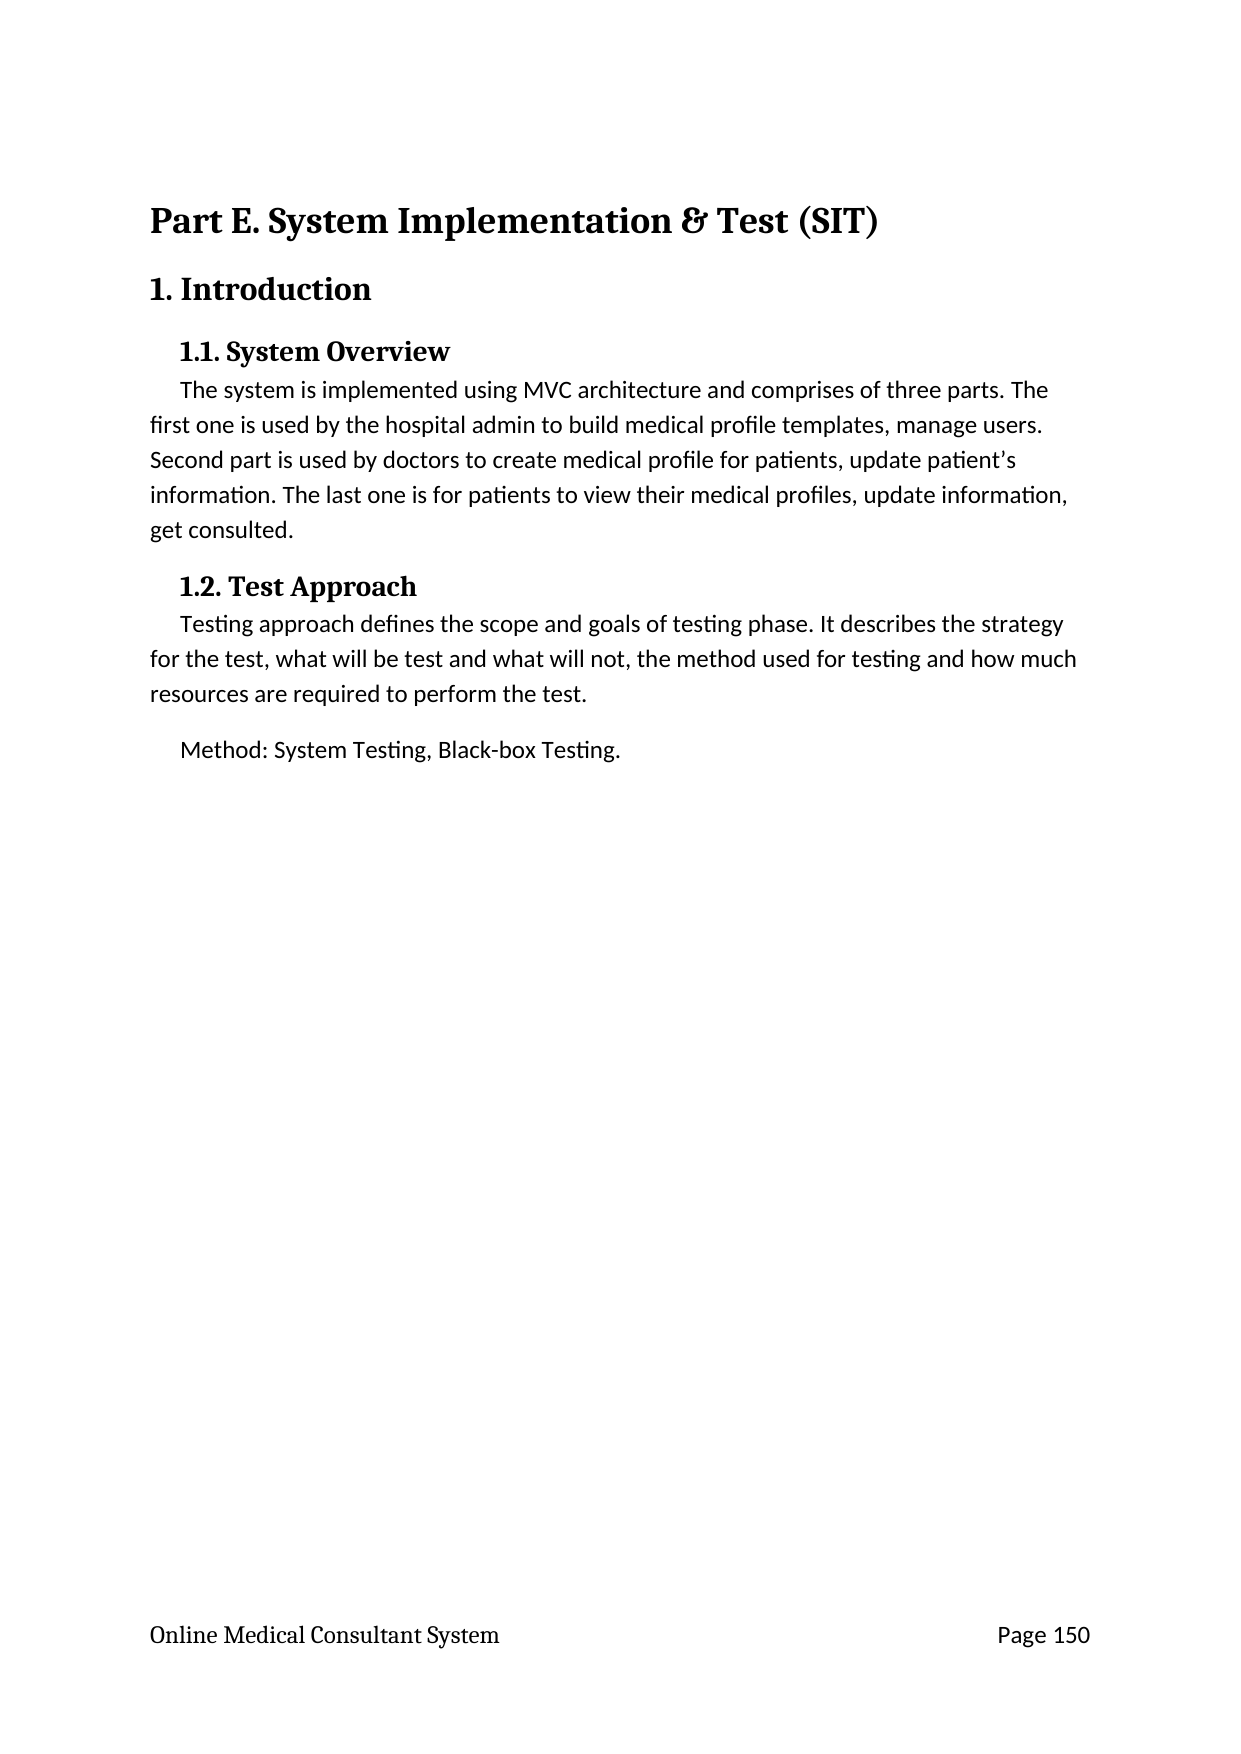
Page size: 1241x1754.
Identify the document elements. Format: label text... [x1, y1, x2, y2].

subtitle System Overview [180, 335, 1090, 369]
subtitle System Implementation & Test (SIT) [150, 200, 1090, 243]
text The system is implemented using MVC architecture and comprises of three parts. The first one is used by the hospital admin to build medical profile templates, manage users. Second part is used by doctors to create medical profile for patients, update patient’s information. The last one is for patients to view their medical profiles, update information, get consulted. [150, 374, 1090, 544]
subtitle Test Approach [180, 570, 1090, 603]
text Method: System Testing, Black-box Testing. [150, 734, 1090, 764]
text Testing approach defines the scope and goals of testing phase. It describes the strategy for the test, what will be test and what will not, the method used for testing and how much resources are required to perform the test. [150, 608, 1090, 709]
subtitle Introduction [150, 270, 1090, 309]
